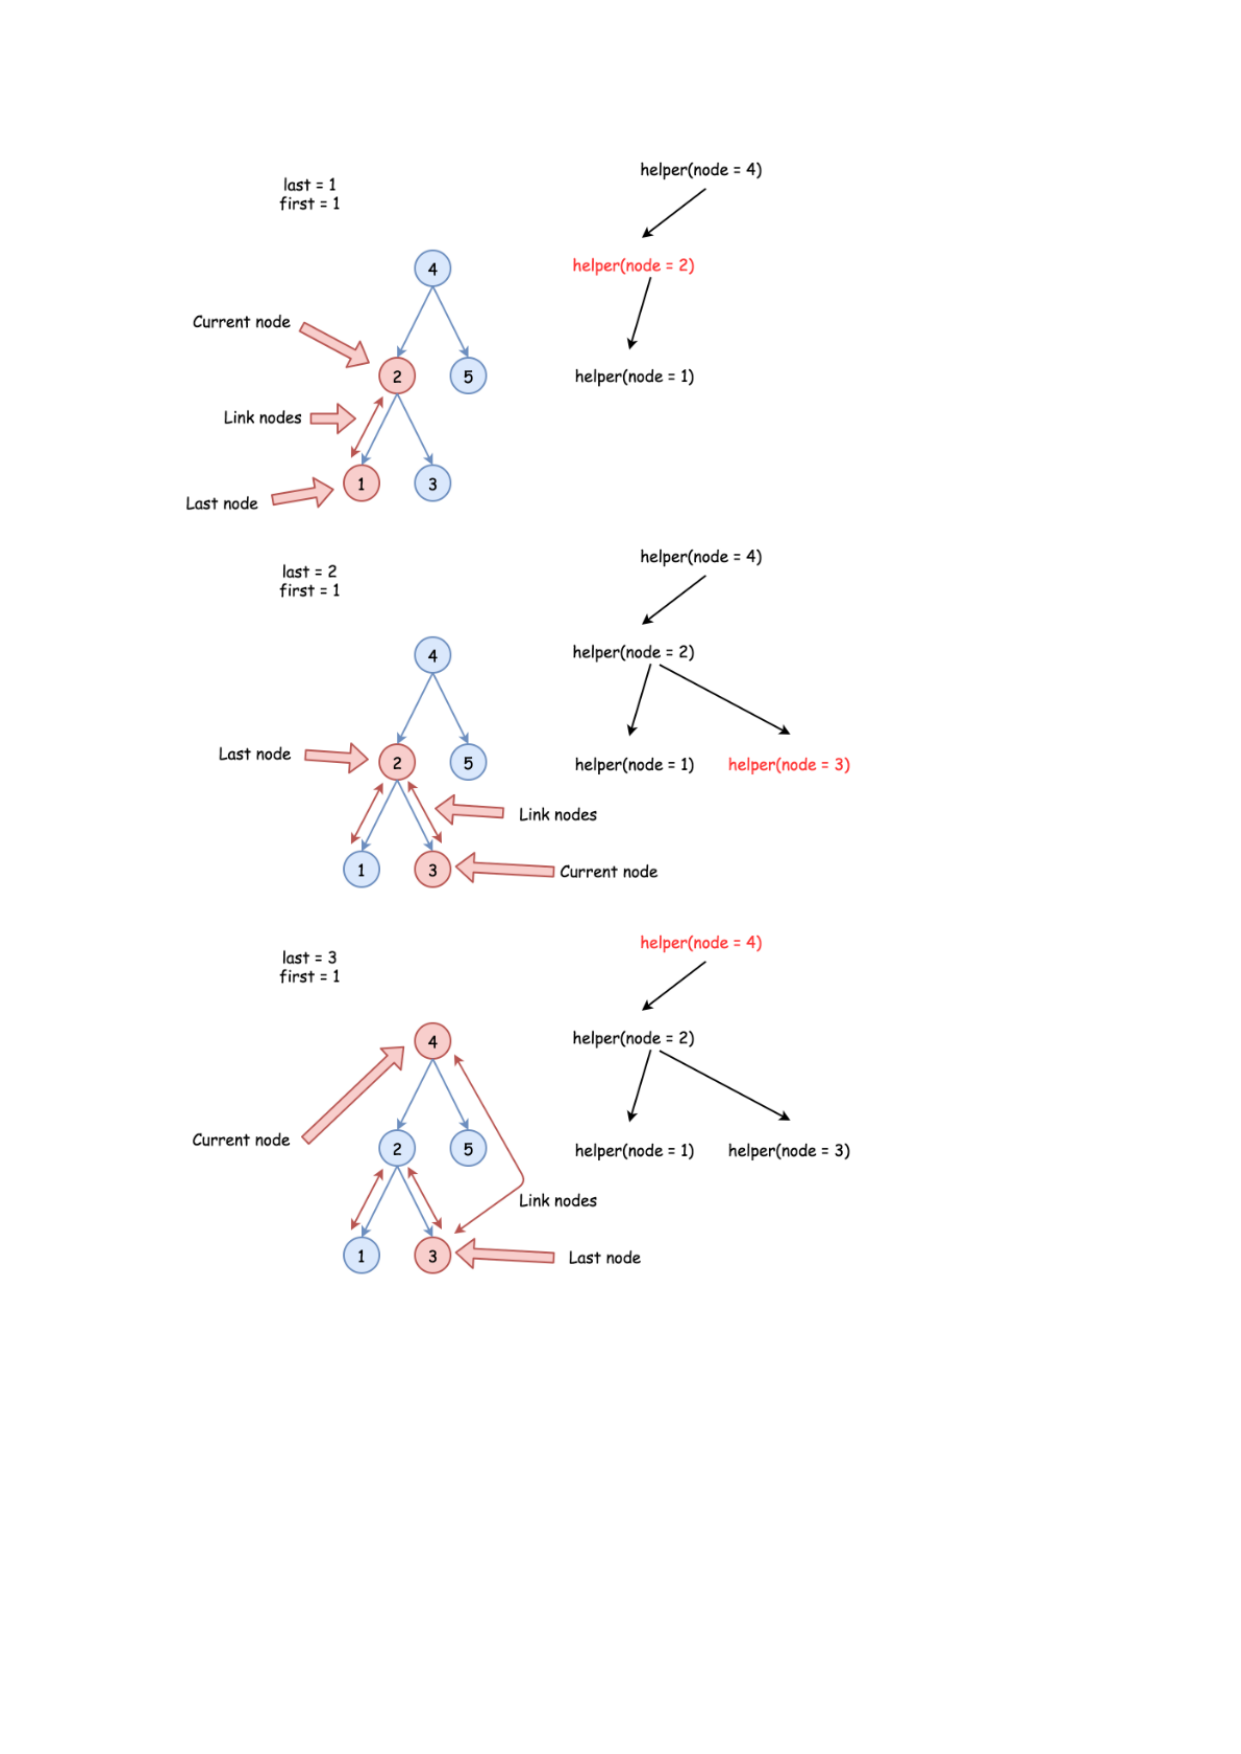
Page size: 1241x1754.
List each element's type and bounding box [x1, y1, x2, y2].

picture [150, 150, 892, 1309]
